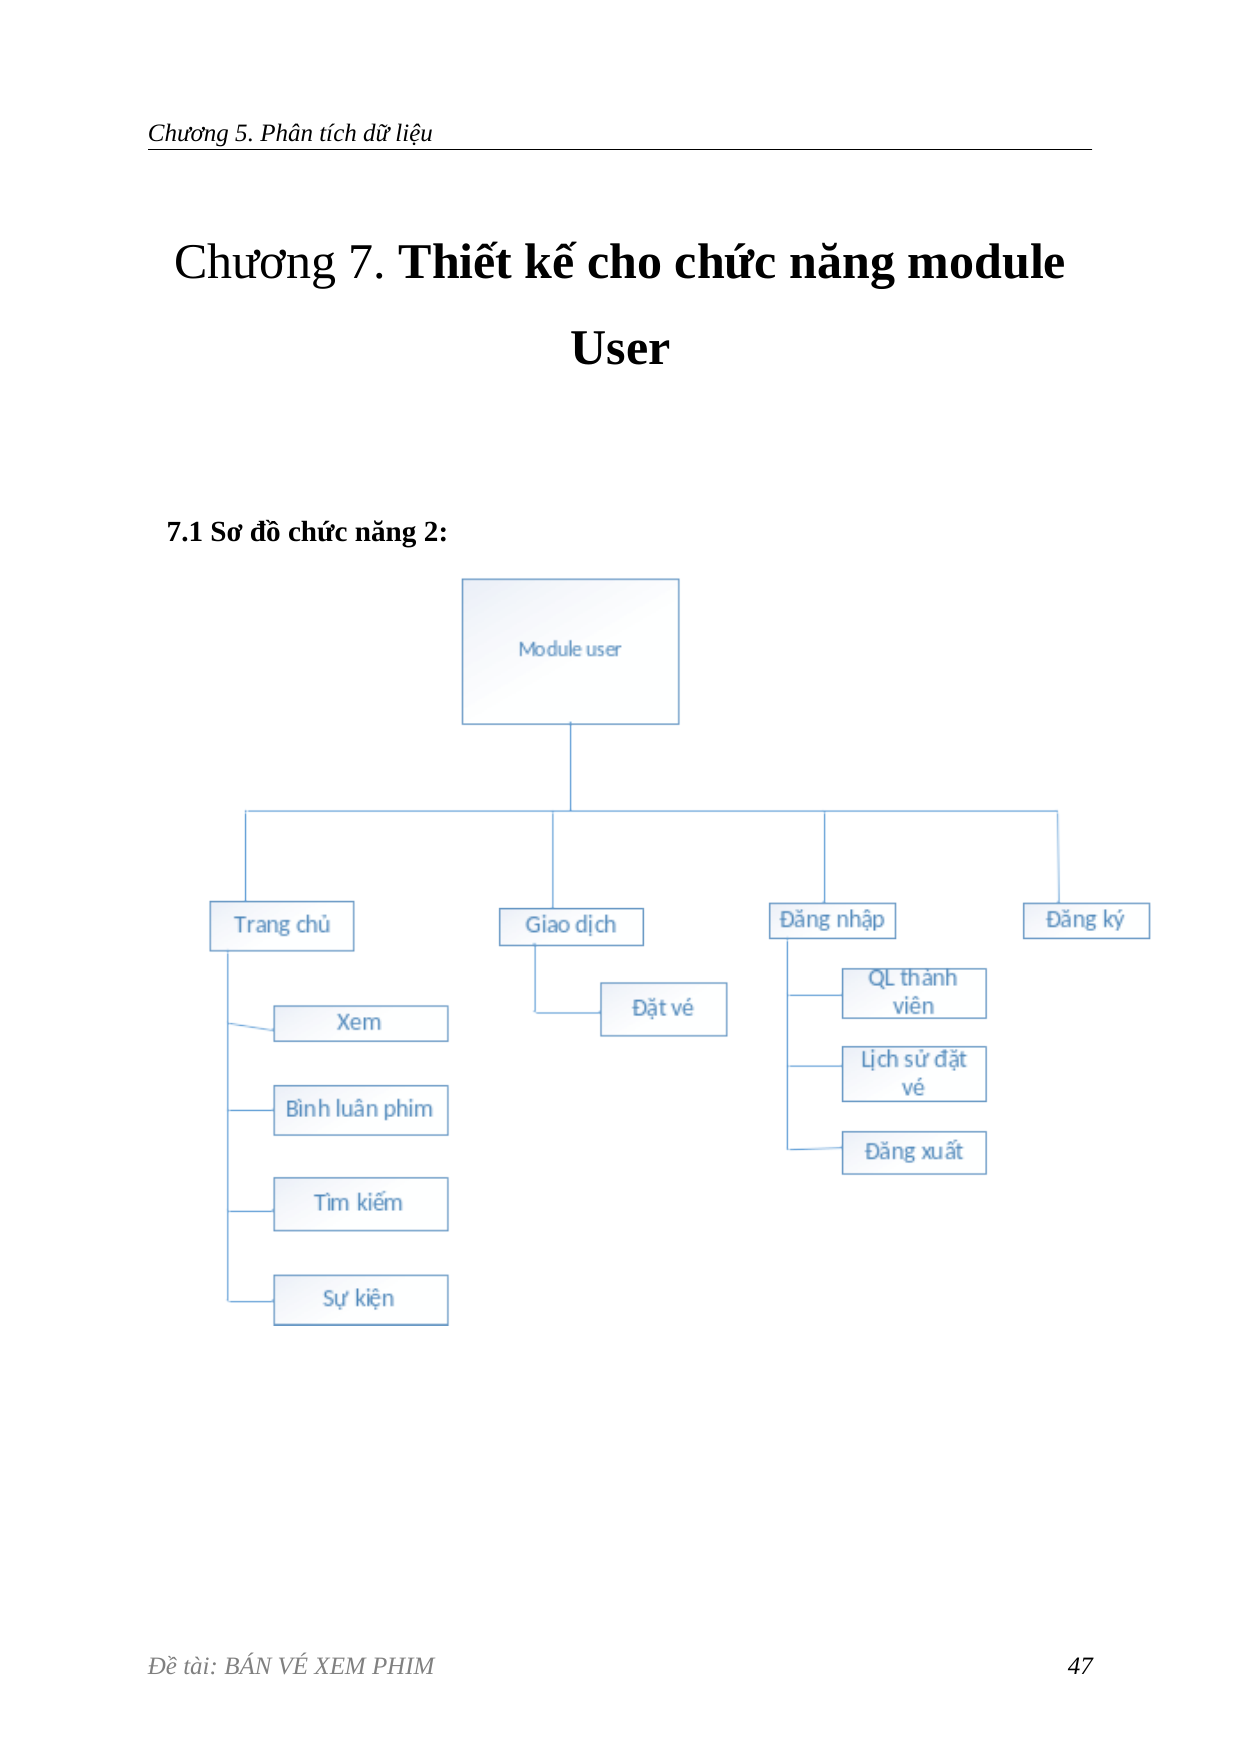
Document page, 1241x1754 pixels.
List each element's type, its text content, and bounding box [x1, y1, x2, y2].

subtitle Thiết kế cho chức năng module User [148, 232, 1092, 376]
subtitle Sơ đồ chức năng 2: [166, 504, 1092, 550]
